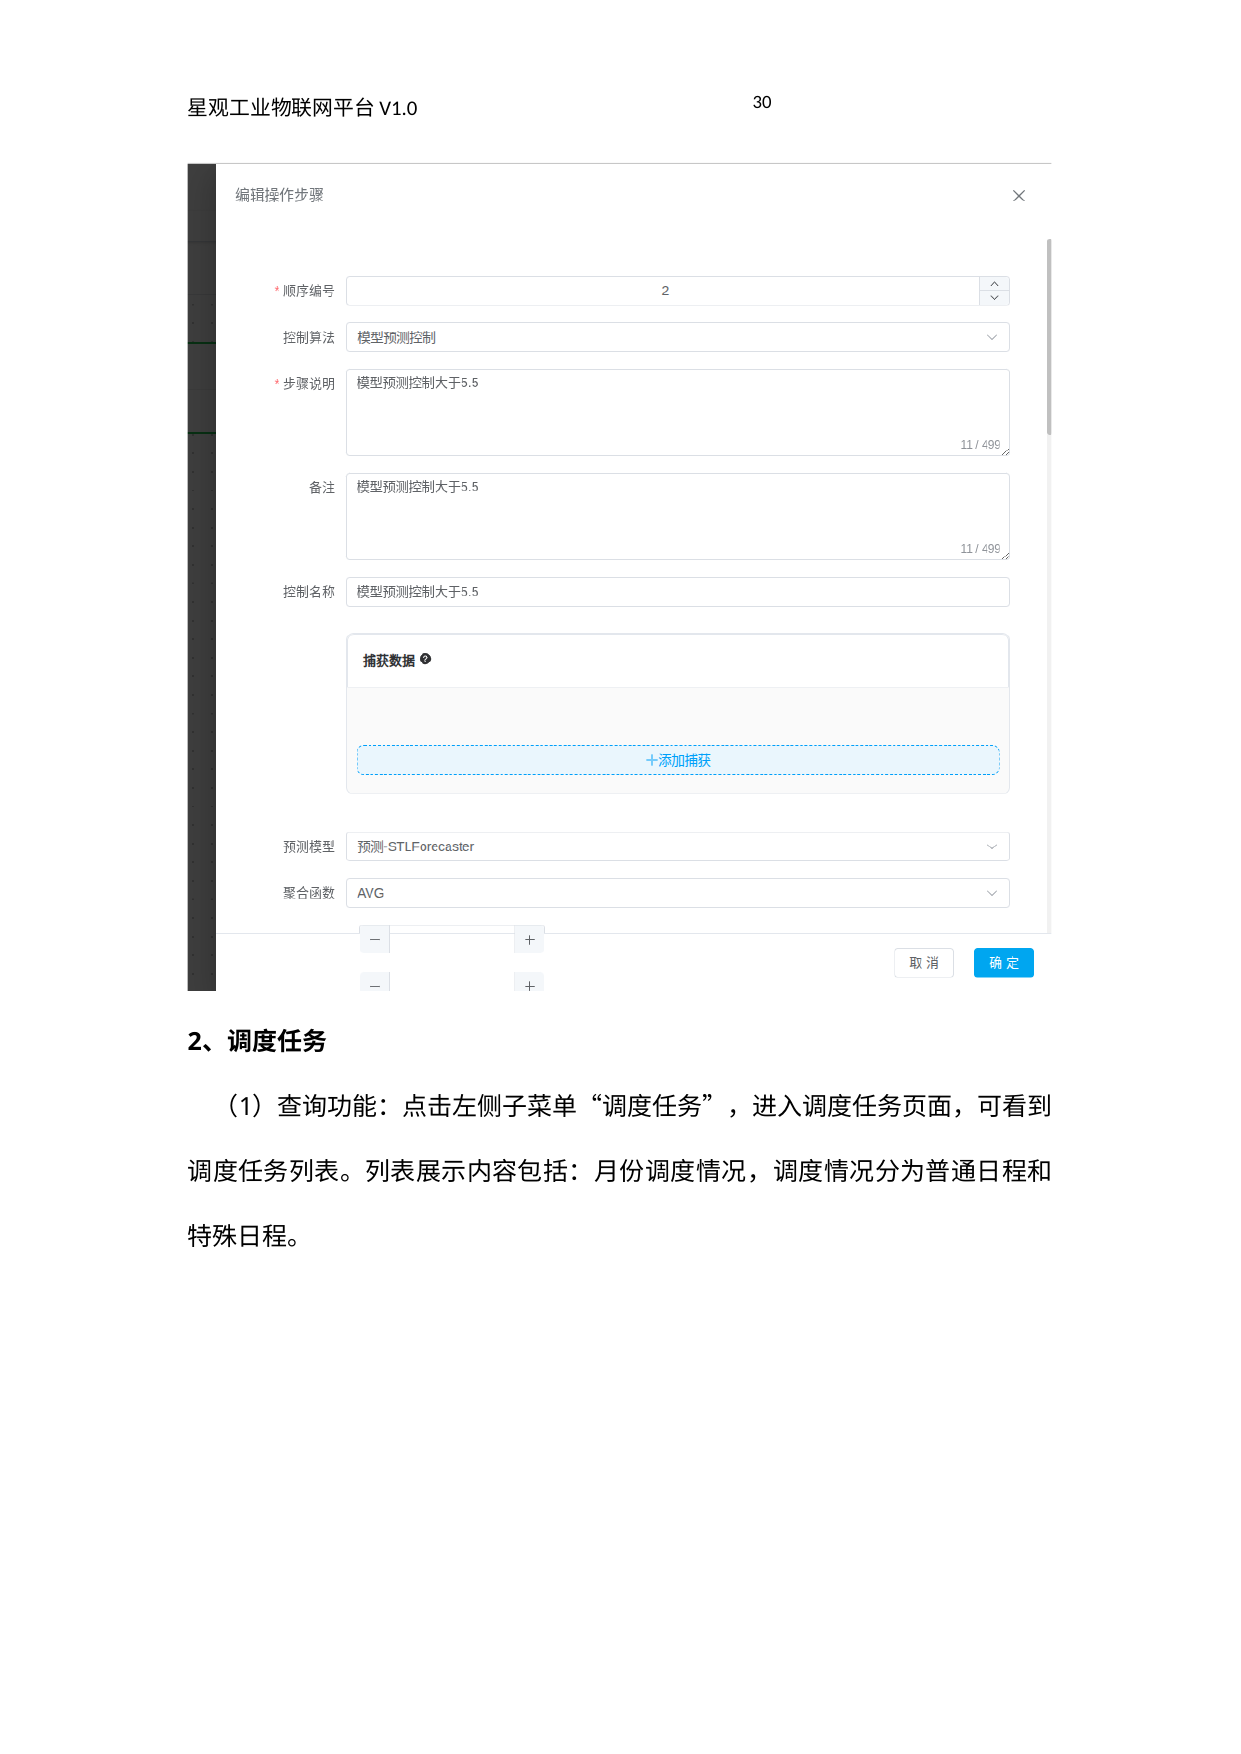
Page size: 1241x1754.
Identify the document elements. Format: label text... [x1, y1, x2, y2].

picture [187, 162, 1052, 991]
text 2、调度任务 [187, 1007, 1053, 1072]
text （1）查询功能：点击左侧子菜单“调度任务”，进入调度任务页面，可看到调度任务列表。列表展示内容包括：月份调度情况，调度情况分为普通日程和特殊日程。 [187, 1072, 1053, 1267]
